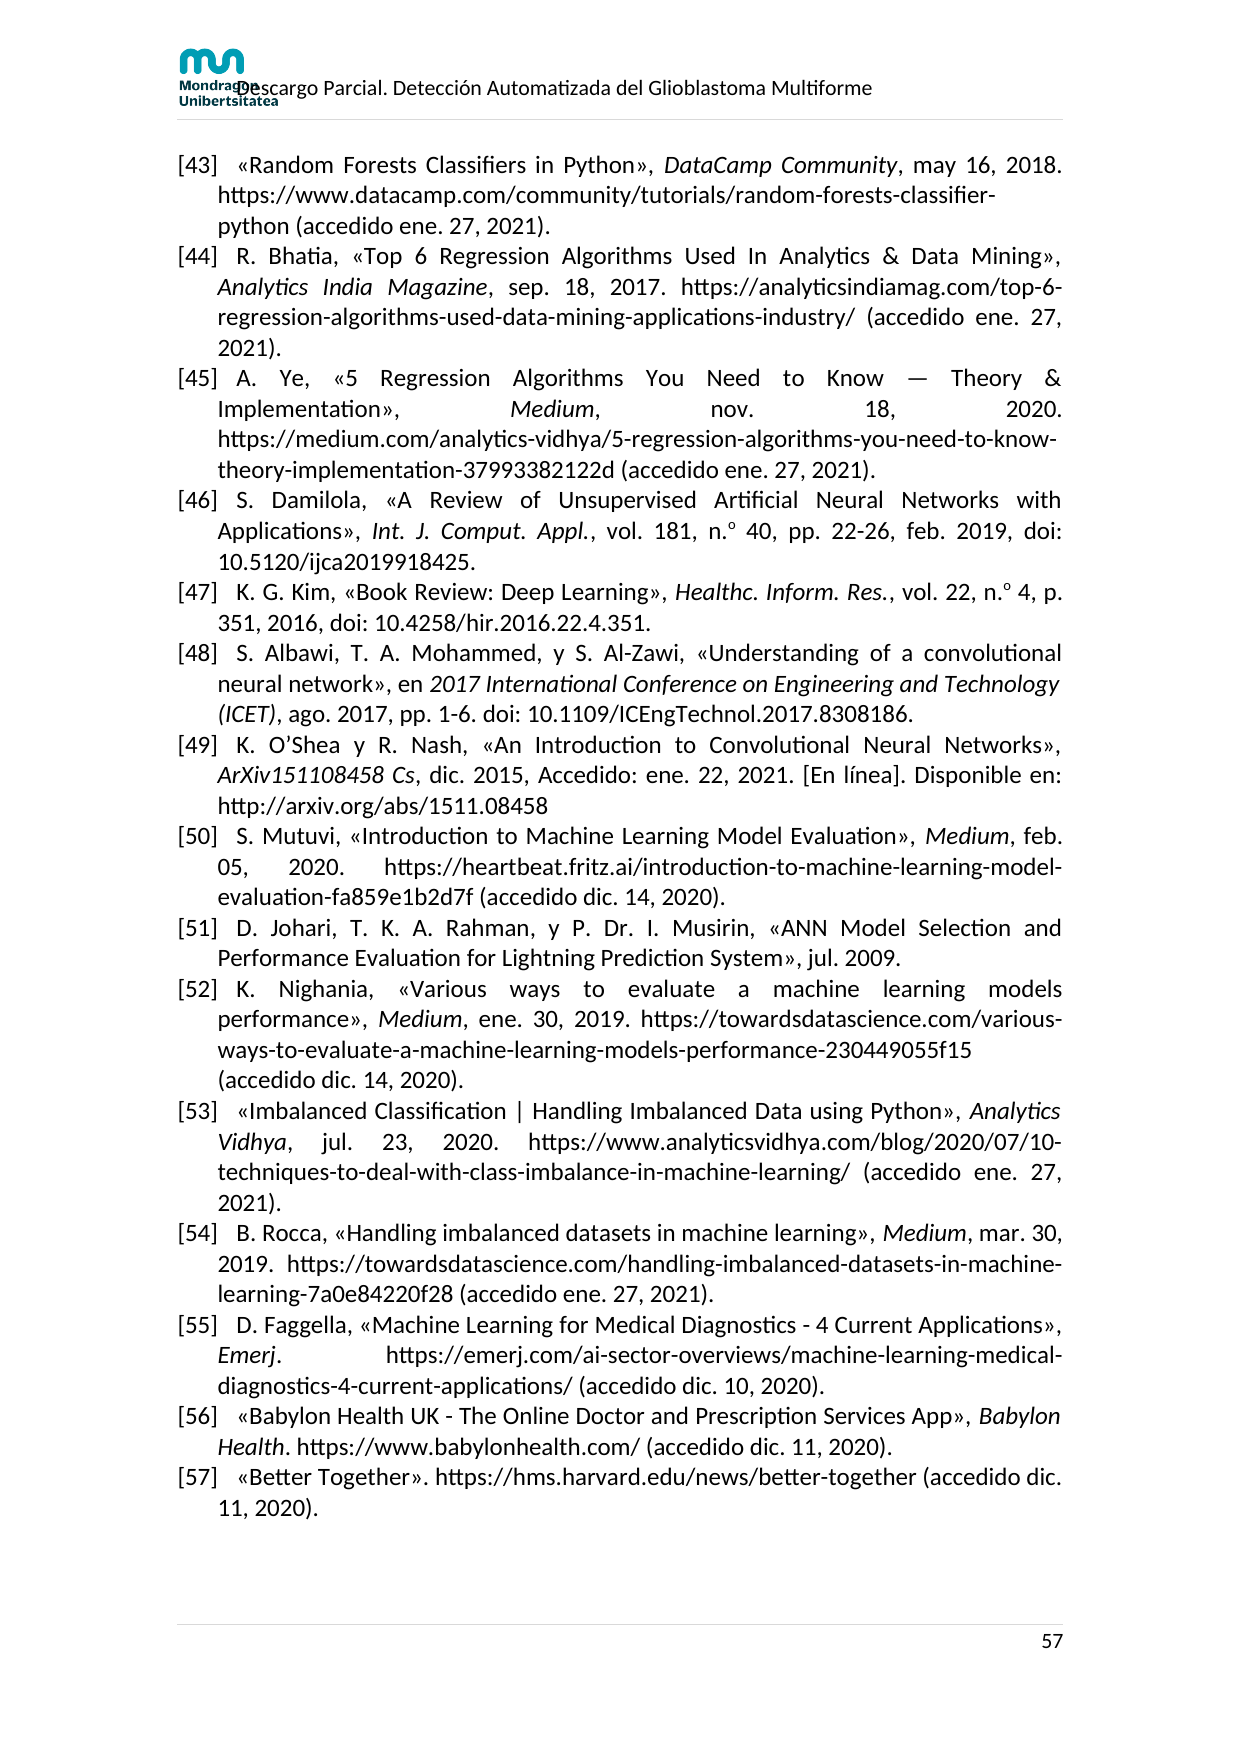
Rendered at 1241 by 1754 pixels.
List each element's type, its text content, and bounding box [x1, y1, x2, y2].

text [51] D. Johari, T. K. A. Rahman, y P. Dr. I. Musirin, «ANN Model Selection and Performance Evaluation for Lightning Prediction System», jul. 2009. [177, 912, 1063, 973]
text [52] K. Nighania, «Various ways to evaluate a machine learning models performance», Medium, ene. 30, 2019. https://towardsdatascience.com/various-ways-to-evaluate-a-machine-learning-models-performance-230449055f15 (accedido dic. 14, 2020). [177, 973, 1063, 1095]
text [56] «Babylon Health UK - The Online Doctor and Prescription Services App», Babylon Health. https://www.babylonhealth.com/ (accedido dic. 11, 2020). [177, 1400, 1063, 1461]
picture [154, 36, 291, 118]
text [48] S. Albawi, T. A. Mohammed, y S. Al-Zawi, «Understanding of a convolutional neural network», en 2017 International Conference on Engineering and Technology (ICET), ago. 2017, pp. 1-6. doi: 10.1109/ICEngTechnol.2017.8308186. [177, 637, 1063, 729]
text [43] «Random Forests Classifiers in Python», DataCamp Community, may 16, 2018. https://www.datacamp.com/community/tutorials/random-forests-classifier-python (accedido ene. 27, 2021). [177, 149, 1063, 241]
text [47] K. G. Kim, «Book Review: Deep Learning», Healthc. Inform. Res., vol. 22, n.o 4, p. 351, 2016, doi: 10.4258/hir.2016.22.4.351. [177, 576, 1063, 637]
text [53] «Imbalanced Classification | Handling Imbalanced Data using Python», Analytics Vidhya, jul. 23, 2020. https://www.analyticsvidhya.com/blog/2020/07/10-techniques-to-deal-with-class-imbalance-in-machine-learning/ (accedido ene. 27, 2021). [177, 1095, 1063, 1217]
text [49] K. O’Shea y R. Nash, «An Introduction to Convolutional Neural Networks», ArXiv151108458 Cs, dic. 2015, Accedido: ene. 22, 2021. [En línea]. Disponible en: http://arxiv.org/abs/1511.08458 [177, 729, 1063, 820]
text [57] «Better Together». https://hms.harvard.edu/news/better-together (accedido dic. 11, 2020). [177, 1461, 1063, 1522]
text [46] S. Damilola, «A Review of Unsupervised Artificial Neural Networks with Applications», Int. J. Comput. Appl., vol. 181, n.o 40, pp. 22-26, feb. 2019, doi: 10.5120/ijca2019918425. [177, 485, 1063, 576]
text [50] S. Mutuvi, «Introduction to Machine Learning Model Evaluation», Medium, feb. 05, 2020. https://heartbeat.fritz.ai/introduction-to-machine-learning-model-evaluation-fa859e1b2d7f (accedido dic. 14, 2020). [177, 820, 1063, 912]
text [55] D. Faggella, «Machine Learning for Medical Diagnostics - 4 Current Applications», Emerj. https://emerj.com/ai-sector-overviews/machine-learning-medical-diagnostics-4-current-applications/ (accedido dic. 10, 2020). [177, 1309, 1063, 1400]
text [44] R. Bhatia, «Top 6 Regression Algorithms Used In Analytics & Data Mining», Analytics India Magazine, sep. 18, 2017. https://analyticsindiamag.com/top-6-regression-algorithms-used-data-mining-applications-industry/ (accedido ene. 27, 2021). [177, 241, 1063, 363]
text [54] B. Rocca, «Handling imbalanced datasets in machine learning», Medium, mar. 30, 2019. https://towardsdatascience.com/handling-imbalanced-datasets-in-machine-learning-7a0e84220f28 (accedido ene. 27, 2021). [177, 1217, 1063, 1309]
text [45] A. Ye, «5 Regression Algorithms You Need to Know — Theory & Implementation», Medium, nov. 18, 2020. https://medium.com/analytics-vidhya/5-regression-algorithms-you-need-to-know-theory-implementation-37993382122d (accedido ene. 27, 2021). [177, 363, 1063, 485]
